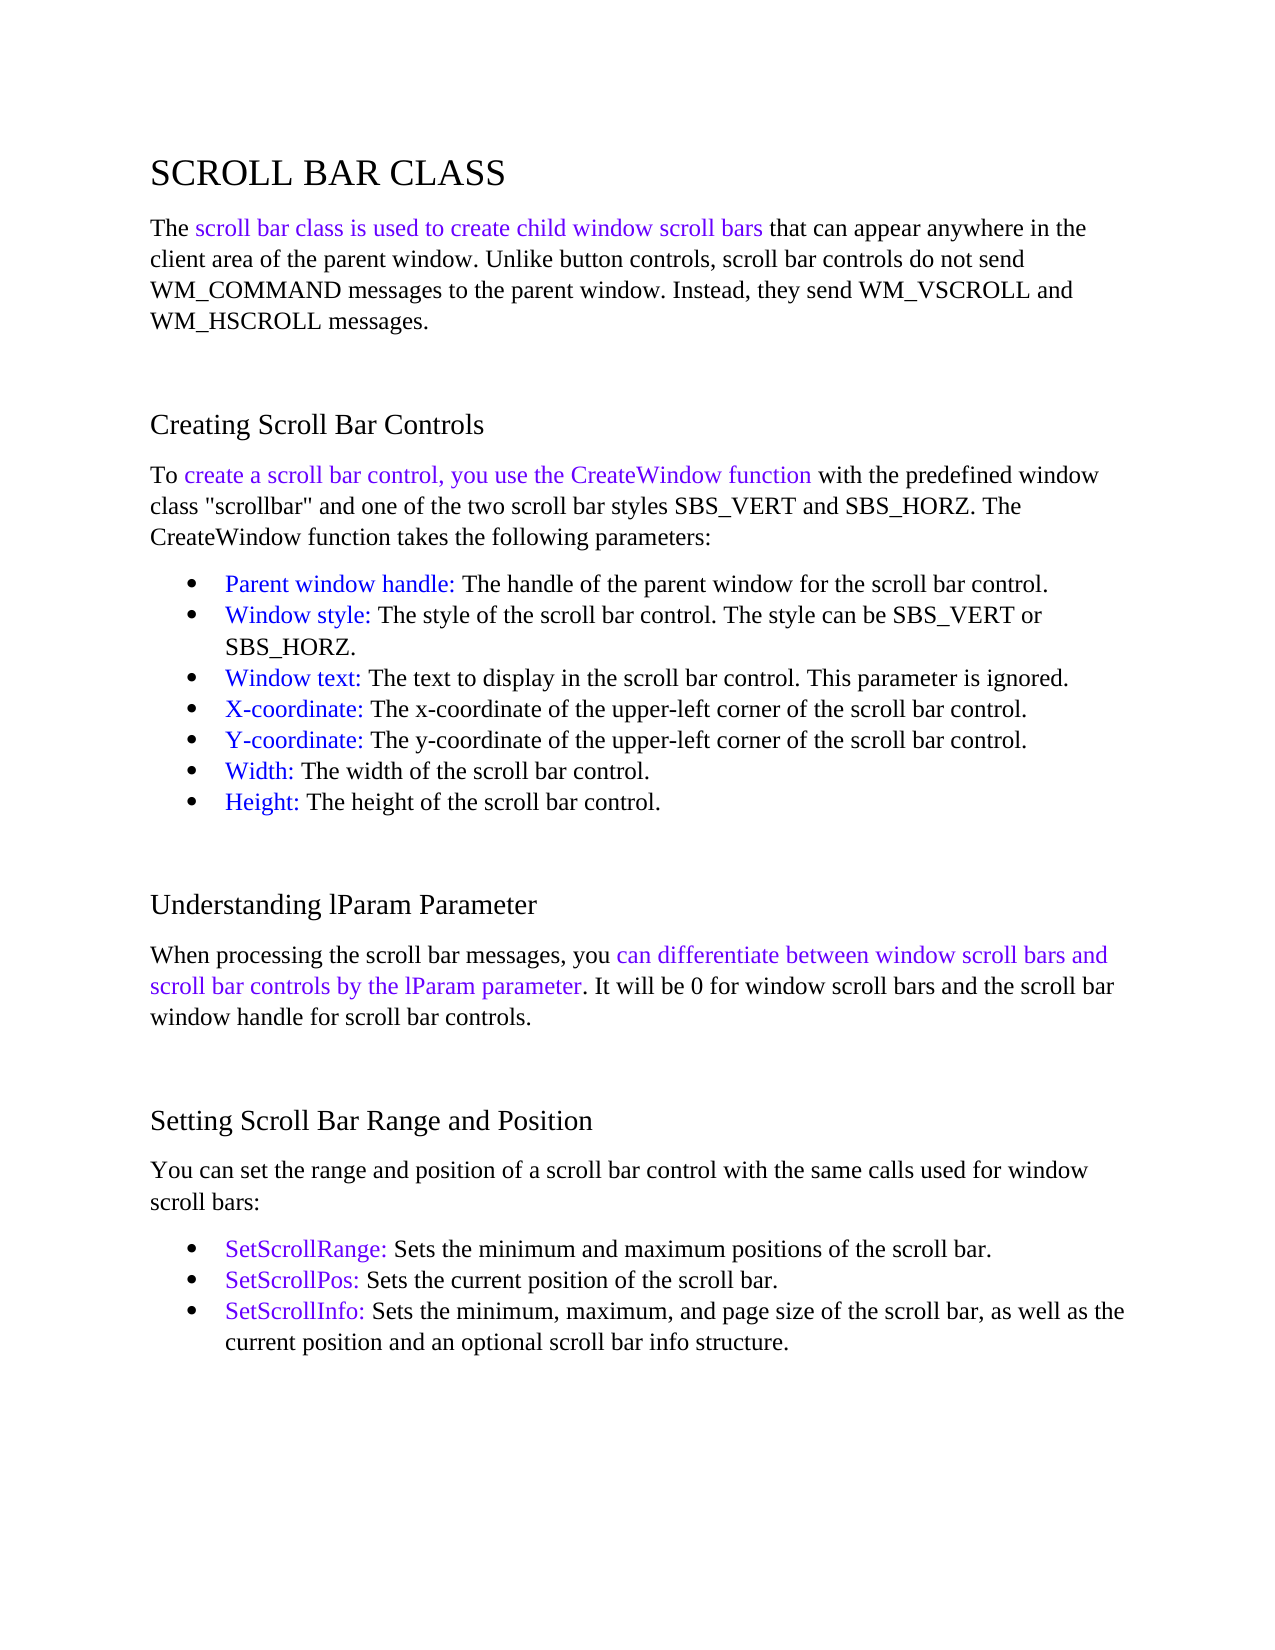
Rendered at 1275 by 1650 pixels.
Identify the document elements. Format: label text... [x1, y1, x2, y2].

list Window text: The text to display in the scroll bar control. This parameter is ignored. [187, 663, 1125, 691]
list SetScrollPos: Sets the current position of the scroll bar. [187, 1265, 1125, 1294]
list Y-coordinate: The y-coordinate of the upper-left corner of the scroll bar control. [187, 725, 1125, 753]
text Creating Scroll Bar Controls [150, 407, 1125, 440]
list SetScrollInfo: Sets the minimum, maximum, and page size of the scroll bar, as well as the current position and an optional scroll bar info structure. [187, 1296, 1125, 1356]
text To create a scroll bar control, you use the CreateWindow function with the predefined window class "scrollbar" and one of the two scroll bar styles SBS_VERT and SBS_HORZ. The CreateWindow function takes the following parameters: [150, 460, 1125, 551]
text Understanding lParam Parameter [150, 887, 1125, 921]
list Height: The height of the scroll bar control. [187, 787, 1125, 816]
text Setting Scroll Bar Range and Position [150, 1103, 1125, 1136]
list Width: The width of the scroll bar control. [187, 756, 1125, 784]
text You can set the range and position of a scroll bar control with the same calls used for window scroll bars: [150, 1156, 1125, 1215]
text The scroll bar class is used to create child window scroll bars that can appear anywhere in the client area of the parent window. Unlike button controls, scroll bar controls do not send WM_COMMAND messages to the parent window. Instead, they send WM_VSCROLL and WM_HSCROLL messages. [150, 213, 1125, 335]
text When processing the scroll bar messages, you can differentiate between window scroll bars and scroll bar controls by the lParam parameter. It will be 0 for window scroll bars and the scroll bar window handle for scroll bar controls. [150, 940, 1125, 1031]
list SetScrollRange: Sets the minimum and maximum positions of the scroll bar. [187, 1234, 1125, 1263]
list Window style: The style of the scroll bar control. The style can be SBS_VERT or SBS_HORZ. [187, 601, 1125, 660]
list X-coordinate: The x-coordinate of the upper-left corner of the scroll bar control. [187, 694, 1125, 722]
text SCROLL BAR CLASS [150, 150, 1125, 193]
list Parent window handle: The handle of the parent window for the scroll bar control. [187, 569, 1125, 598]
